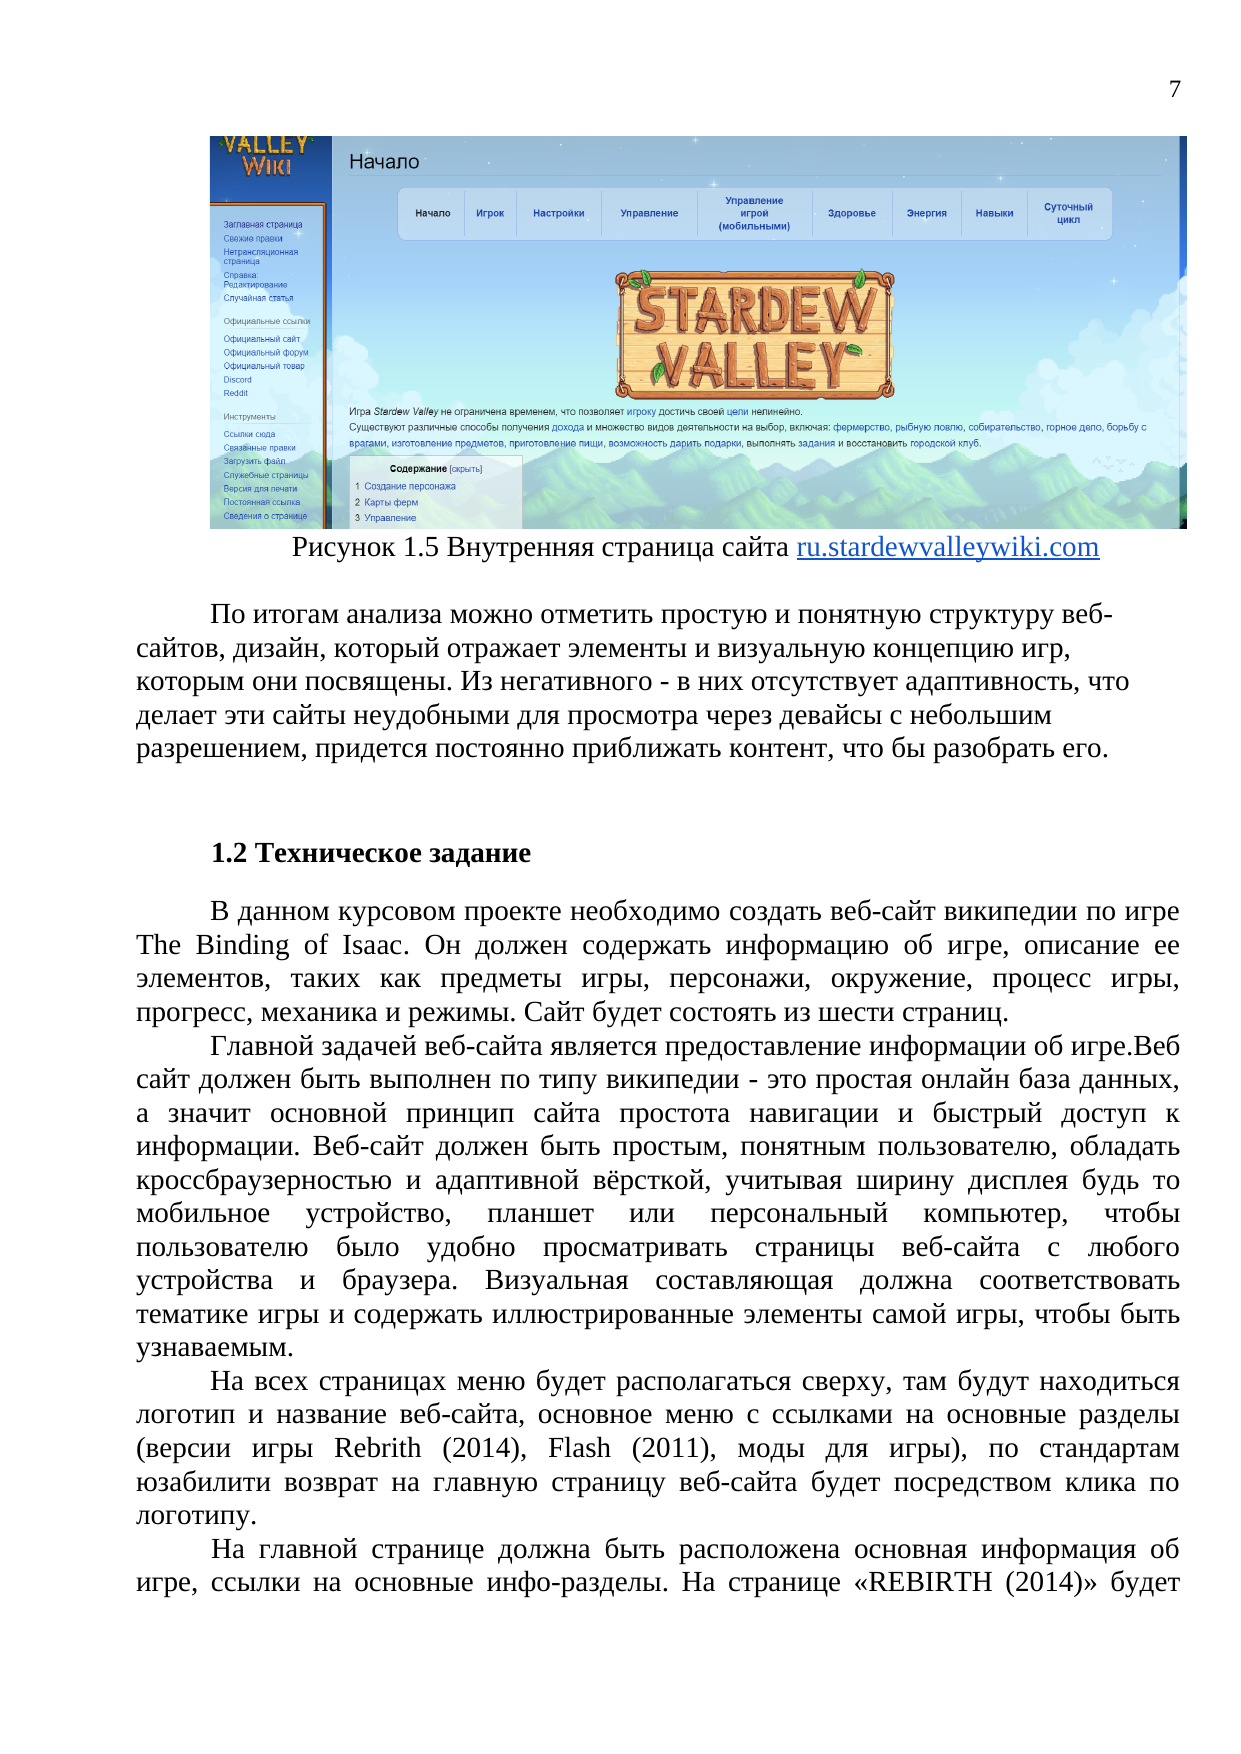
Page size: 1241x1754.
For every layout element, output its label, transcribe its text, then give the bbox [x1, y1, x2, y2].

picture [209, 136, 1187, 529]
subtitle 1.2 Техническое задание [136, 835, 1181, 868]
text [136, 1531, 1181, 1598]
text По итогам анализа можно отметить простую и понятную структуру веб-сайтов, дизайн, который отражает элементы и визуальную концепцию игр, которым они посвящены. Из негативного - в них отсутствует адаптивность, что делает эти сайты неудобными для просмотра через девайсы с небольшим разрешением, придется постоянно приближать контент, что бы разобрать его. [136, 596, 1181, 764]
text В данном курсовом проекте необходимо создать веб-сайт википедии по игре The Binding of Isaac. Он должен содержать информацию об игре, описание ее элементов, таких как предметы игры, персонажи, окружение, процесс игры, прогресс, механика и режимы. Сайт будет состоять из шести страниц. [136, 893, 1181, 1028]
text На всех страницах меню будет располагаться сверху, там будут находиться логотип и название веб-сайта, основное меню с ссылками на основные разделы (версии игры Rebrith (2014), Flash (2011), моды для игры), по стандартам юзабилити возврат на главную страницу веб-сайта будет посредством клика по логотипу. [136, 1363, 1181, 1531]
text Рисунок 1.5 Внутренняя страница сайта ru.stardewvalleywiki.com [136, 529, 1181, 563]
text Главной задачей веб-сайта является предоставление информации об игре.Веб сайт должен быть выполнен по типу википедии - это простая онлайн база данных, а значит основной принцип сайта простота навигации и быстрый доступ к информации. Веб-сайт должен быть простым, понятным пользователю, обладать кроссбраузерностью и адаптивной вёрсткой, учитывая ширину дисплея будь то мобильное устройство, планшет или персональный компьютер, чтобы пользователю было удобно просматривать страницы веб-сайта с любого устройства и браузера. Визуальная составляющая должна соответствовать тематике игры и содержать иллюстрированные элементы самой игры, чтобы быть узнаваемым. [136, 1028, 1181, 1363]
